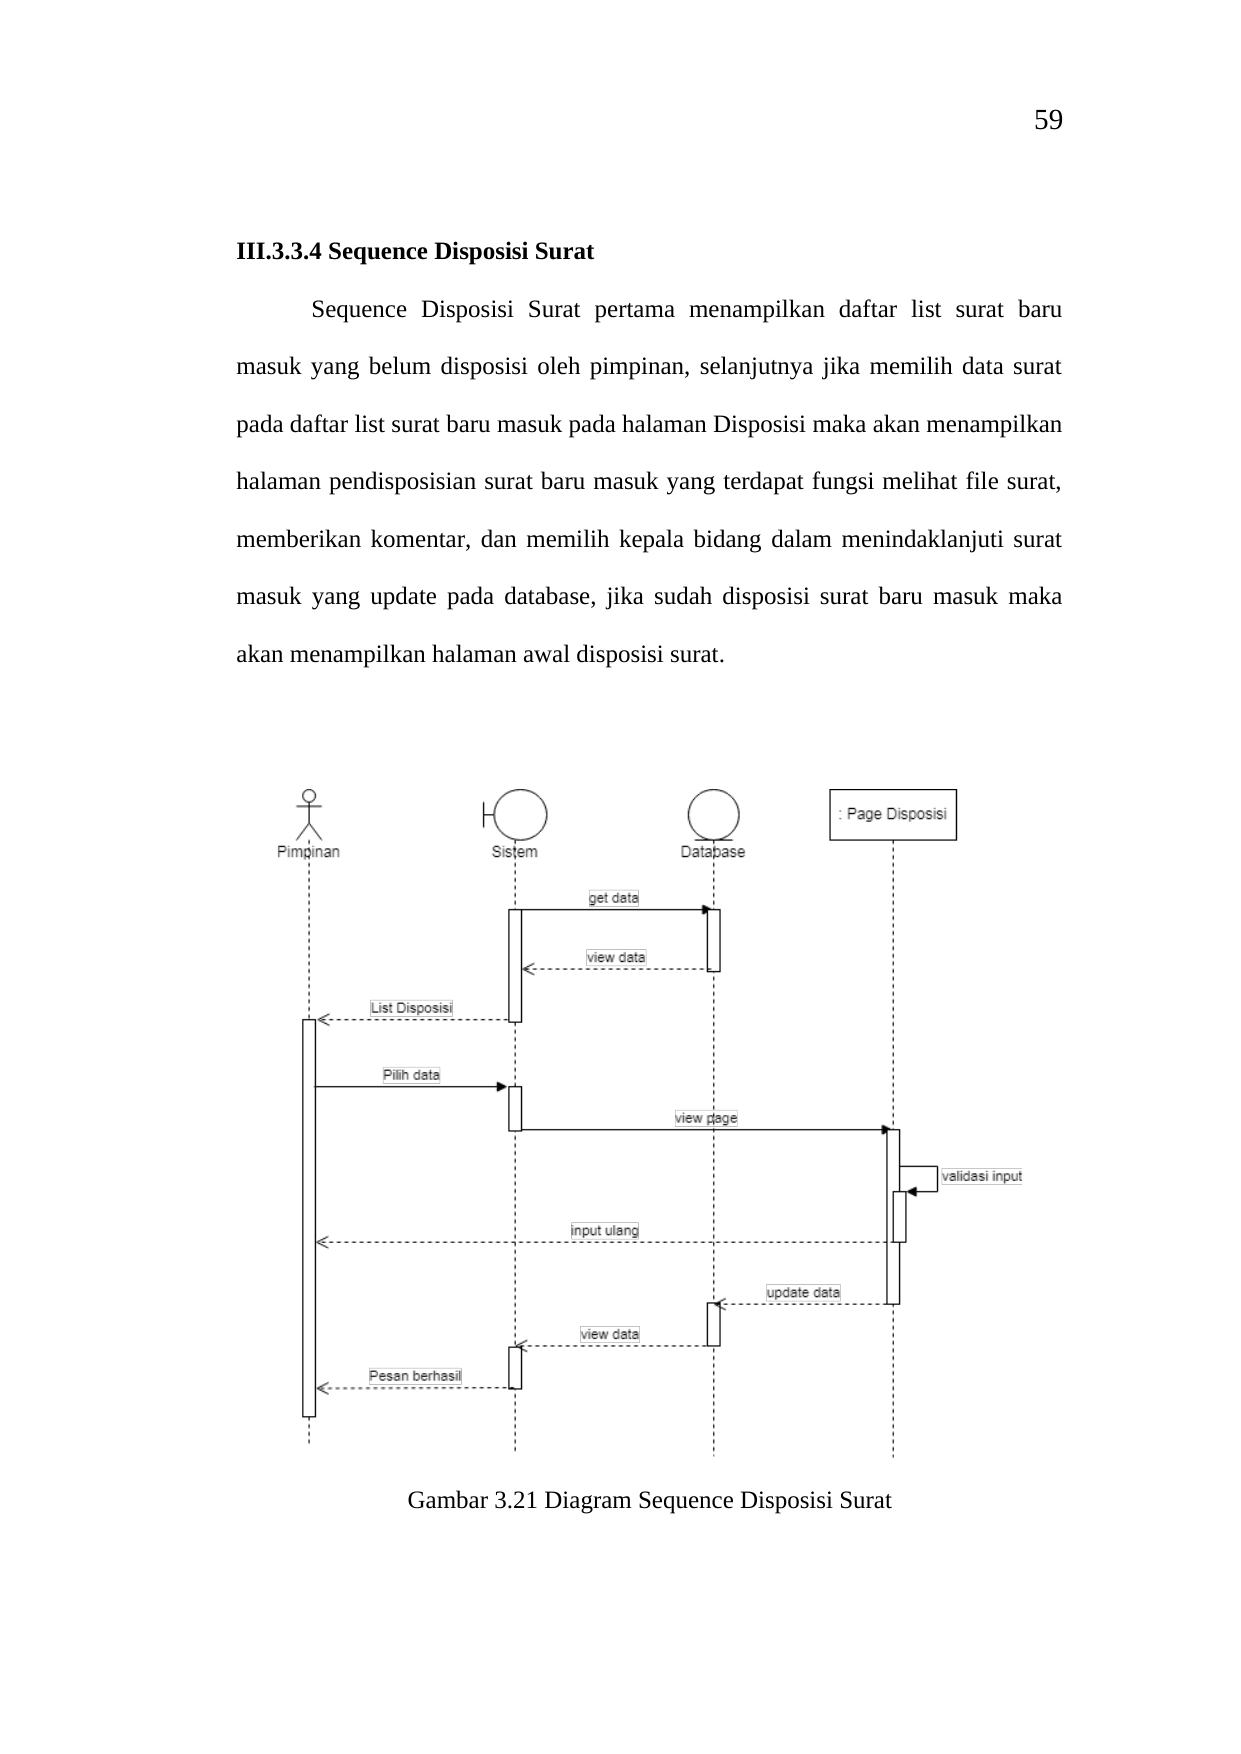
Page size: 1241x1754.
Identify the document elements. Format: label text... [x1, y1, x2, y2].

subtitle Sequence Disposisi Surat [236, 236, 1063, 265]
text Sequence Disposisi Surat pertama menampilkan daftar list surat baru masuk yang belum disposisi oleh pimpinan, selanjutnya jika memilih data surat pada daftar list surat baru masuk pada halaman Disposisi maka akan menampilkan halaman pendisposisian surat baru masuk yang terdapat fungsi melihat file surat, memberikan komentar, dan memilih kepala bidang dalam menindaklanjuti surat masuk yang update pada database, jika sudah disposisi surat baru masuk maka akan menampilkan halaman awal disposisi surat. [236, 294, 1063, 667]
text Gambar 3.21 Diagram Sequence Disposisi Surat [236, 1485, 1063, 1514]
picture [277, 789, 1023, 1458]
